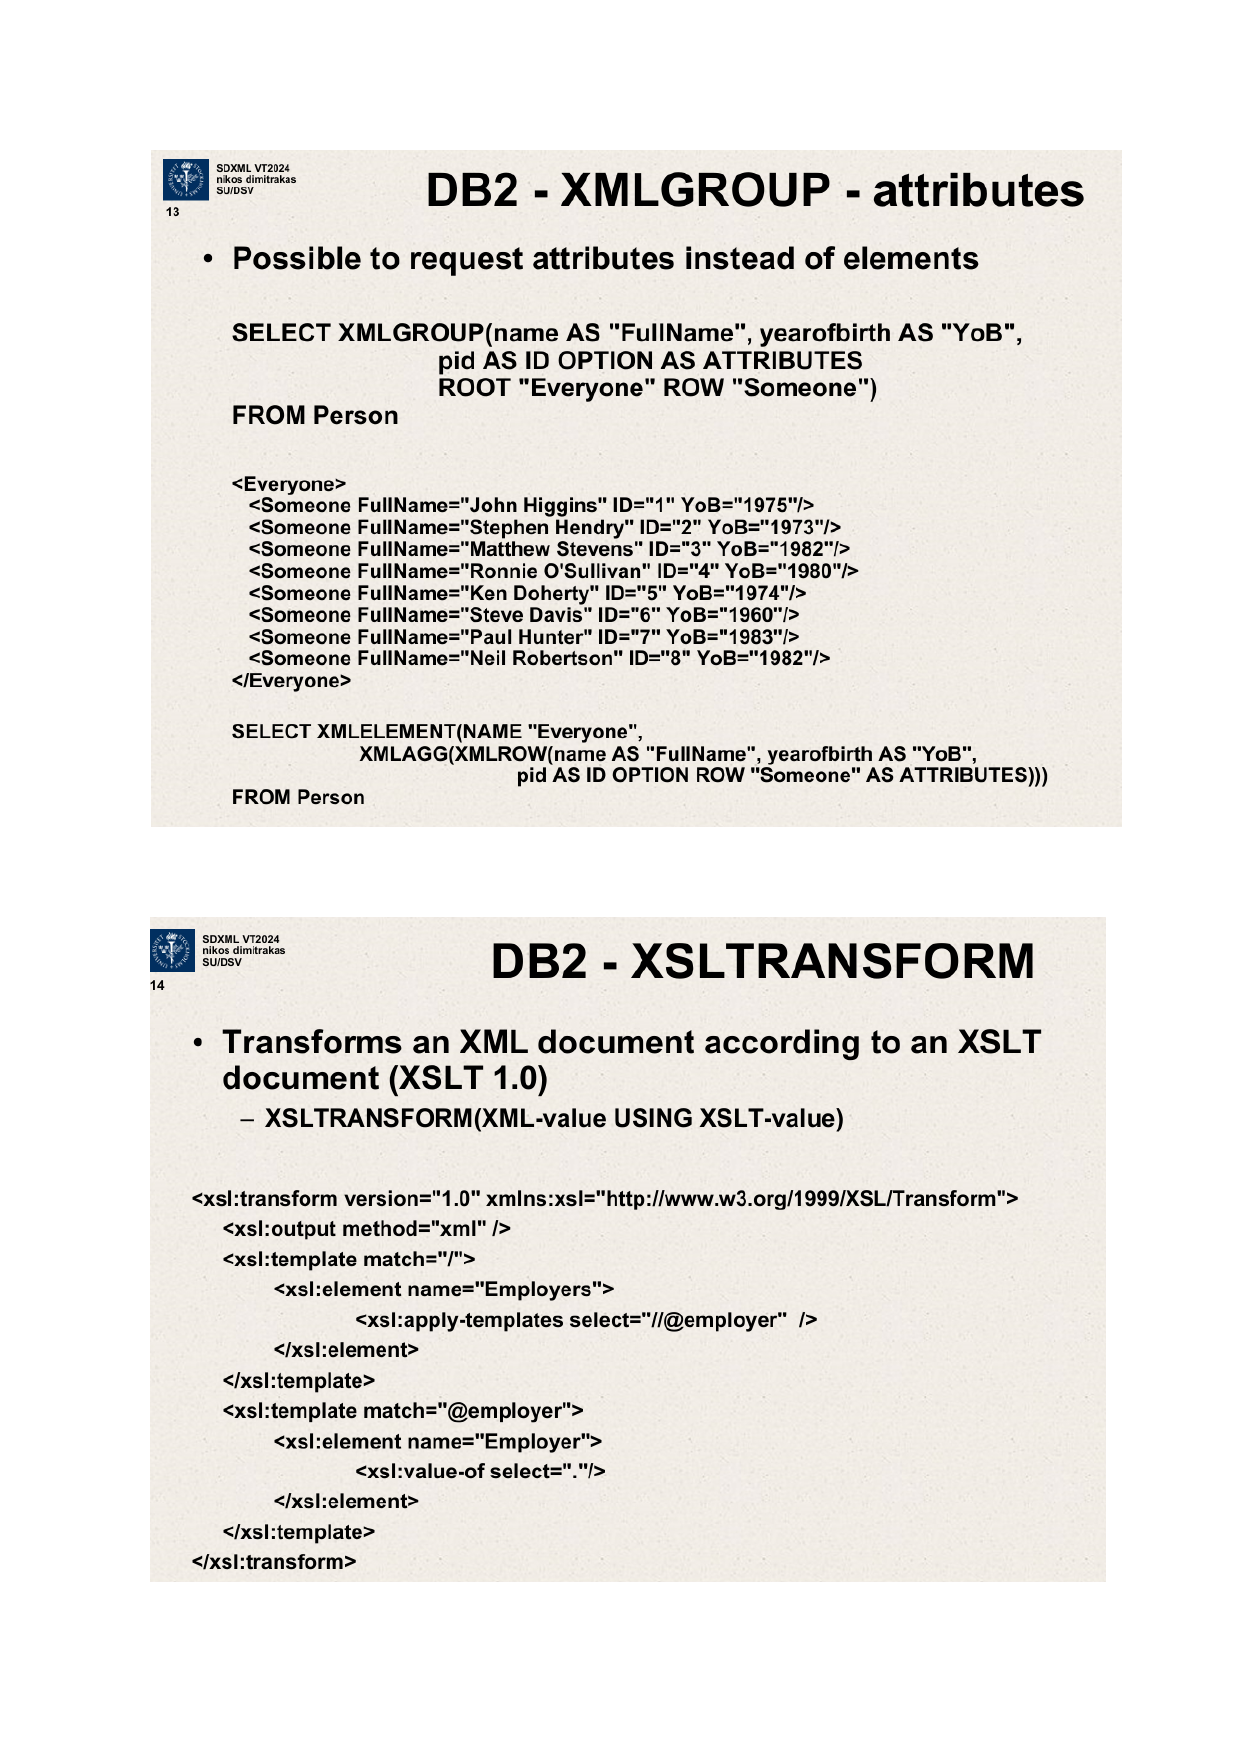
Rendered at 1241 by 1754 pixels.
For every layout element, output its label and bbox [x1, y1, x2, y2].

picture [150, 917, 1106, 1582]
picture [150, 150, 1122, 827]
